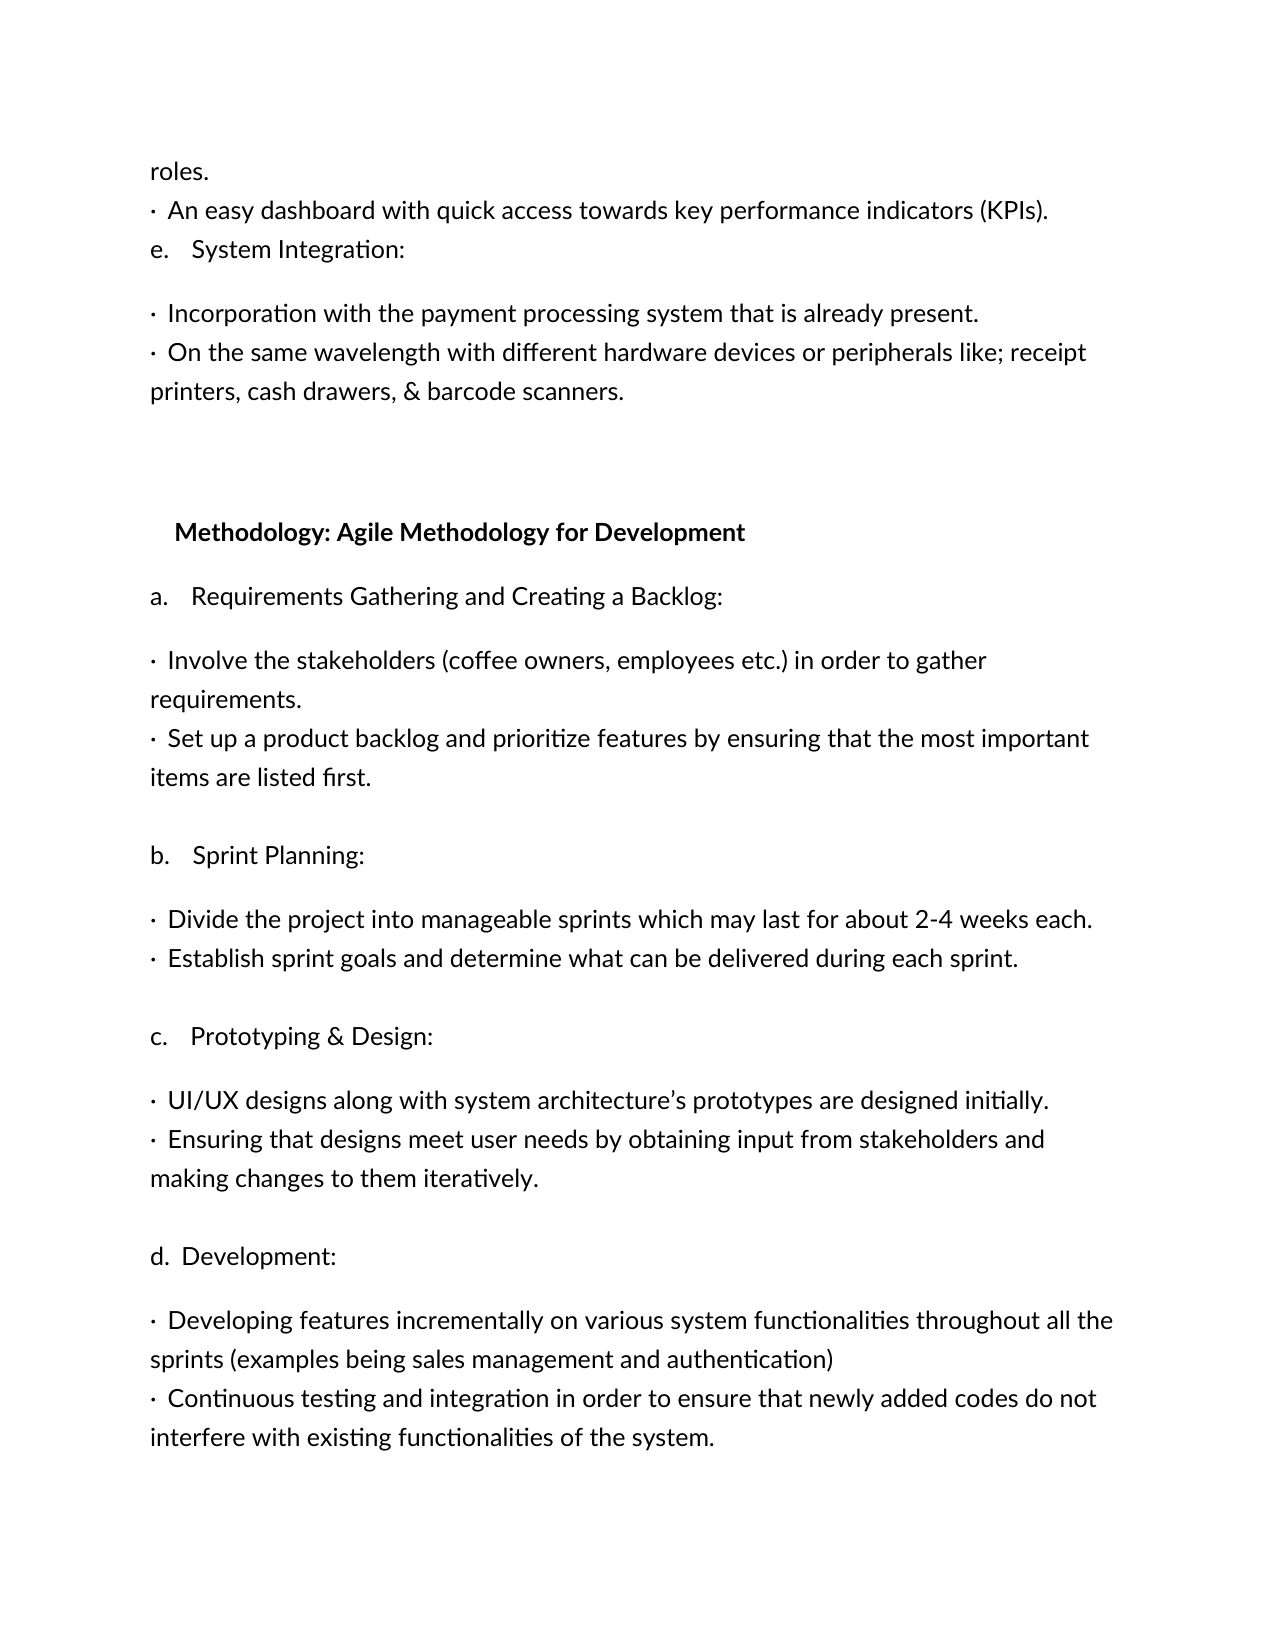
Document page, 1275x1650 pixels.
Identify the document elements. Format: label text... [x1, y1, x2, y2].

text · Involve the stakeholders (coffee owners, employees etc.) in order to gather requirements. · Set up a product backlog and prioritize features by ensuring that the most important items are listed first. b. Sprint Planning: [150, 645, 1125, 870]
text a. Requirements Gathering and Creating a Backlog: [150, 581, 1125, 611]
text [150, 1304, 1125, 1451]
text · Incorporation with the payment processing system that is already present. · On the same wavelength with different hardware devices or peripherals like; receipt printers, cash drawers, & barcode scanners. [150, 297, 1125, 483]
text · UI/UX designs along with system architecture’s prototypes are designed initially. · Ensuring that designs meet user needs by obtaining input from stakeholders and making changes to them iteratively. d. Development: [150, 1084, 1125, 1270]
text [150, 155, 1125, 263]
subtitle Methodology: Agile Methodology for Development [149, 517, 1125, 547]
text · Divide the project into manageable sprints which may last for about 2-4 weeks each. · Establish sprint goals and determine what can be delivered during each sprint. c. Prototyping & Design: [150, 904, 1125, 1051]
